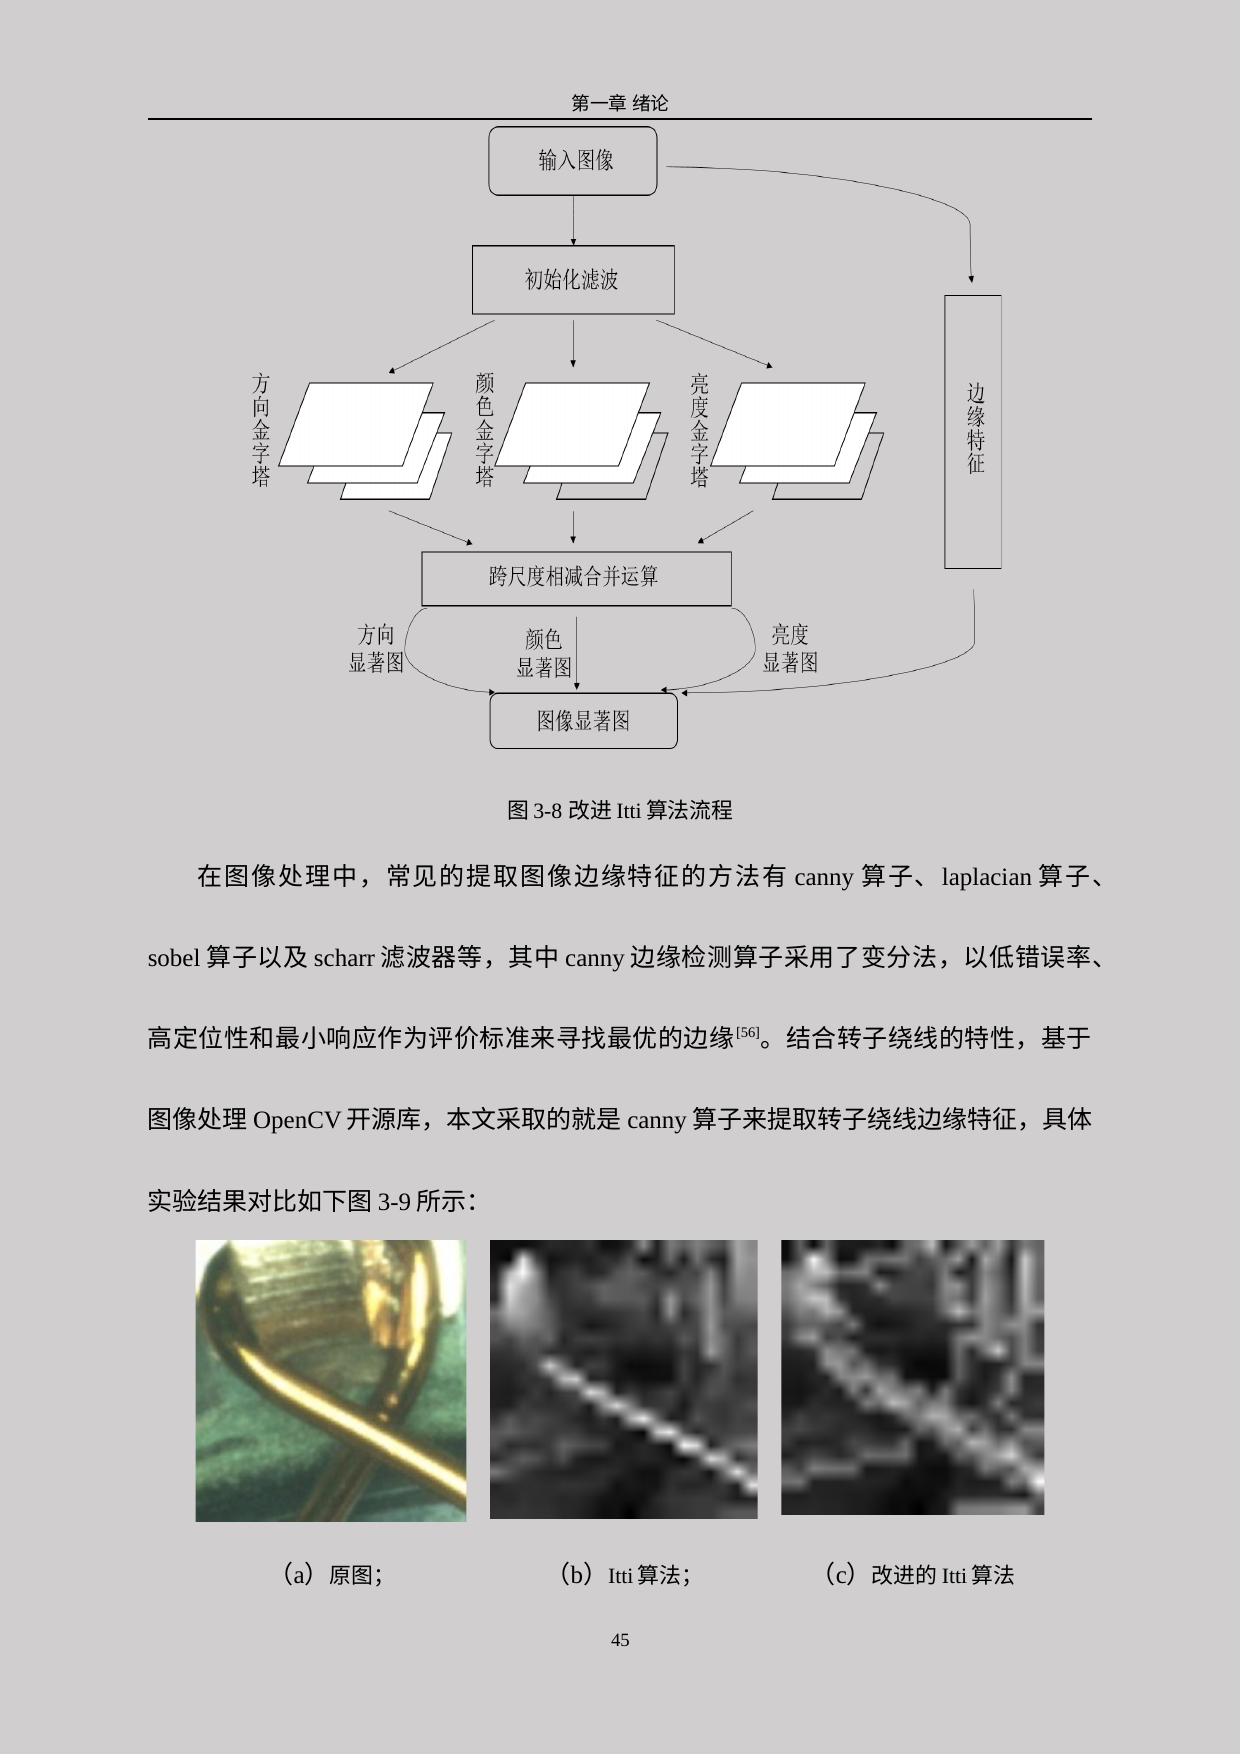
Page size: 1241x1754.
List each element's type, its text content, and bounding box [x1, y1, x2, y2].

picture [195, 1240, 467, 1522]
picture [781, 1240, 1045, 1515]
table_cell （b）Itti算法； [479, 1540, 770, 1612]
table_cell （c）改进的Itti算法 [770, 1540, 1056, 1612]
picture [490, 1240, 758, 1519]
picture [238, 126, 1002, 749]
text 图3-8 改进Itti算法流程 [148, 793, 1092, 826]
table_header [479, 1241, 770, 1540]
text 在图像处理中，常见的提取图像边缘特征的方法有canny算子、laplacian算子、sobel算子以及scharr滤波器等，其中canny边缘检测算子采用了变分法，以低错误率、高定位性和最小响应作为评价标准来寻找最优的边缘[56]。结合转子绕线的特性，基于图像处理OpenCV开源库，本文采取的就是canny算子来提取转子绕线边缘特征，具体实验结果对比如下图3-9所示： [148, 842, 1092, 1232]
table_cell （a）原图； [184, 1540, 479, 1612]
table_header [184, 1241, 479, 1540]
table_header [770, 1241, 1056, 1540]
